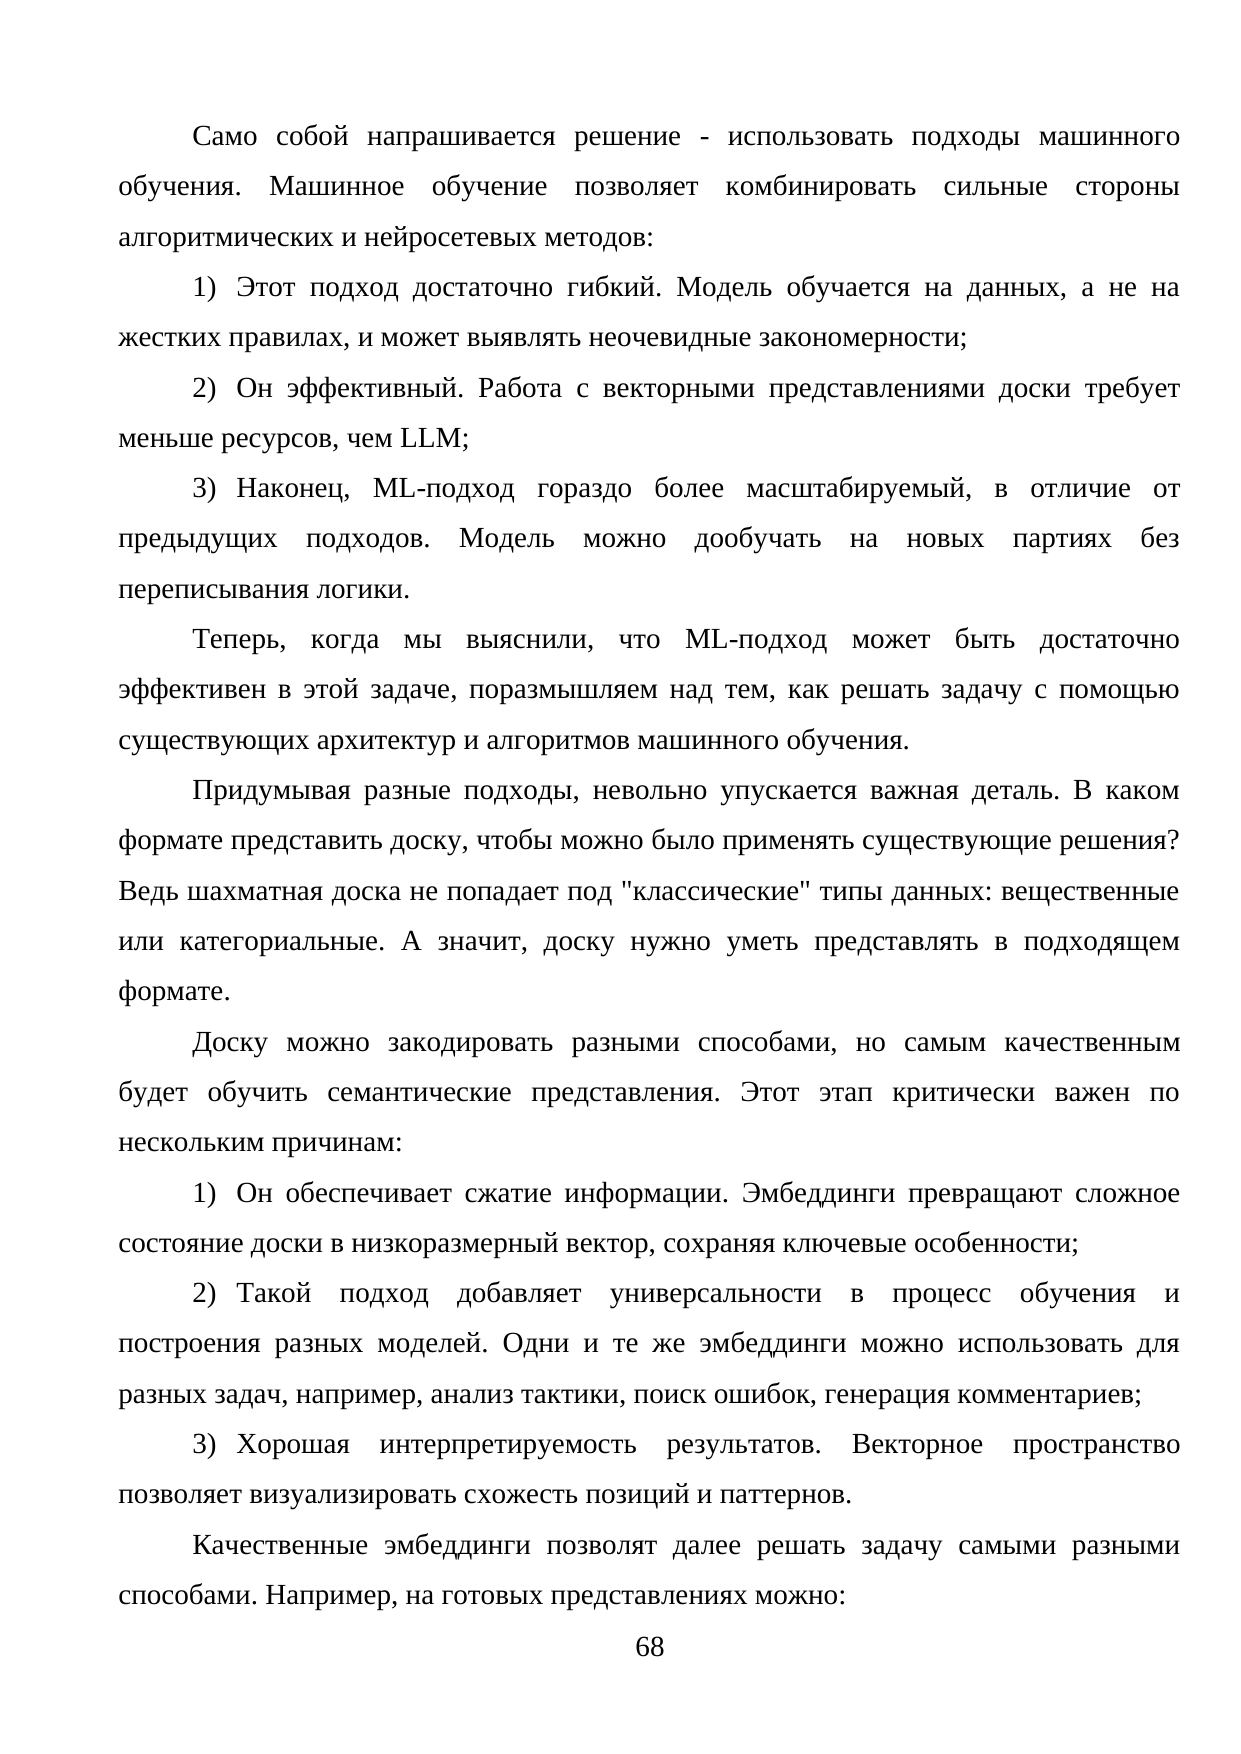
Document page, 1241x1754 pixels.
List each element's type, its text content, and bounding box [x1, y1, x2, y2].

list Этот подход достаточно гибкий. Модель обучается на данных, а не на жестких правилах, и может выявлять неочевидные закономерности; [118, 269, 1181, 353]
text Придумывая разные подходы, невольно упускается важная деталь. В каком формате представить доску, чтобы можно было применять существующие решения? Ведь шахматная доска не попадает под "классические" типы данных: вещественные или категориальные. А значит, доску нужно уметь представлять в подходящем формате. [118, 772, 1181, 1007]
text Качественные эмбеддинги позволят далее решать задачу самыми разными способами. Например, на готовых представлениях можно: [118, 1527, 1181, 1611]
list Он обеспечивает сжатие информации. Эмбеддинги превращают сложное состояние доски в низкоразмерный вектор, сохраняя ключевые особенности; [118, 1175, 1181, 1258]
text Само собой напрашивается решение - использовать подходы машинного обучения. Машинное обучение позволяет комбинировать сильные стороны алгоритмических и нейросетевых методов: [118, 118, 1181, 252]
text Теперь, когда мы выяснили, что ML-подход может быть достаточно эффективен в этой задаче, поразмышляем над тем, как решать задачу с помощью существующих архитектур и алгоритмов машинного обучения. [118, 621, 1181, 755]
list Хорошая интерпретируемость результатов. Векторное пространство позволяет визуализировать схожесть позиций и паттернов. [118, 1426, 1181, 1510]
list Он эффективный. Работа с векторными представлениями доски требует меньше ресурсов, чем LLM; [118, 370, 1181, 453]
text Доску можно закодировать разными способами, но самым качественным будет обучить семантические представления. Этот этап критически важен по нескольким причинам: [118, 1024, 1181, 1158]
list Наконец, ML-подход гораздо более масштабируемый, в отличие от предыдущих подходов. Модель можно дообучать на новых партиях без переписывания логики. [118, 470, 1181, 604]
list Такой подход добавляет универсальности в процесс обучения и построения разных моделей. Одни и те же эмбеддинги можно использовать для разных задач, например, анализ тактики, поиск ошибок, генерация комментариев; [118, 1275, 1181, 1409]
